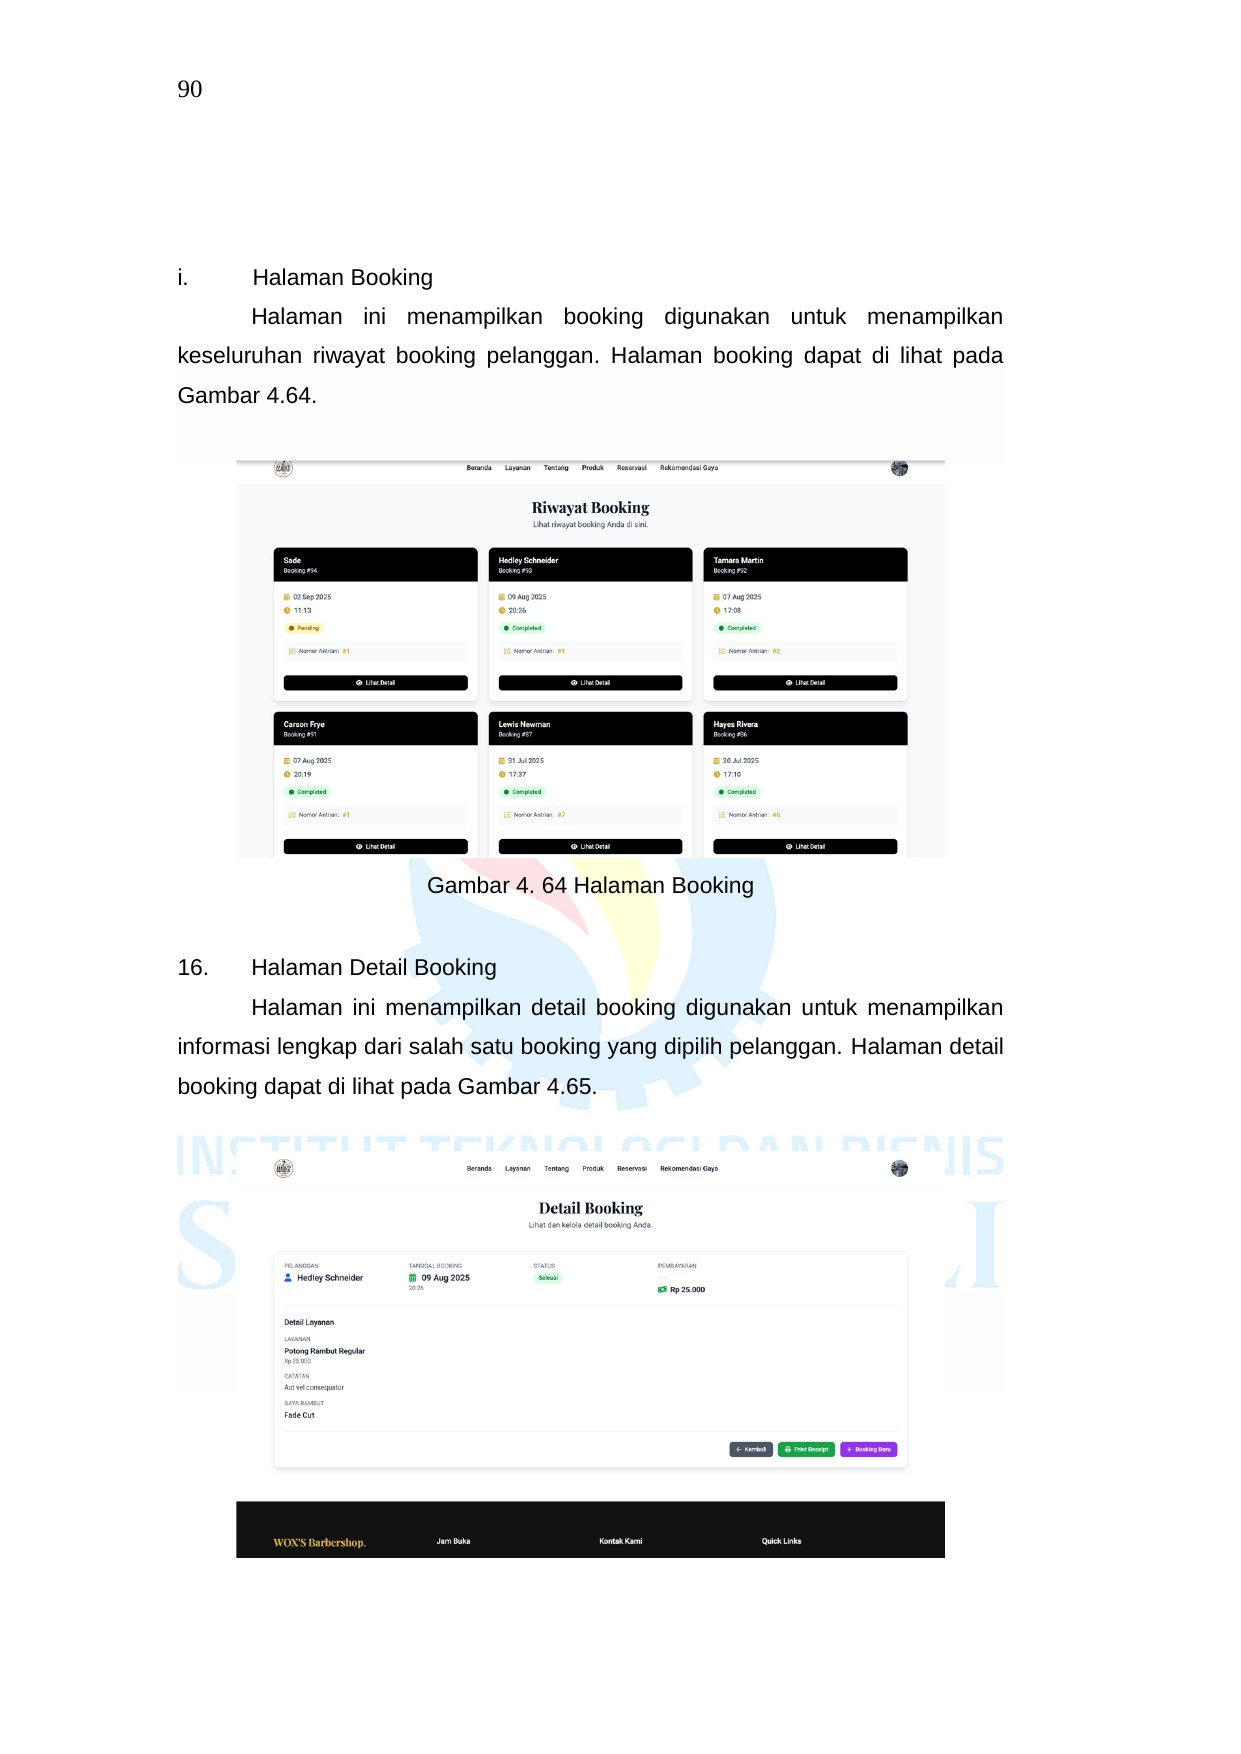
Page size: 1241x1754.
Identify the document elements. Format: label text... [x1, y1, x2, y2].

text Halaman ini menampilkan detail booking digunakan untuk menampilkan informasi lengkap dari salah satu booking yang dipilih pelanggan. Halaman detail booking dapat di lihat pada Gambar 4.65. [177, 994, 1004, 1099]
list Halaman Booking [177, 263, 1004, 290]
picture [236, 1151, 945, 1558]
text Halaman ini menampilkan booking digunakan untuk menampilkan keseluruhan riwayat booking pelanggan. Halaman booking dapat di lihat pada Gambar 4.64. [177, 303, 1004, 408]
text Gambar 4. 64 Halaman Booking [177, 872, 1004, 898]
list Halaman Detail Booking [177, 954, 1004, 981]
picture [236, 460, 945, 858]
